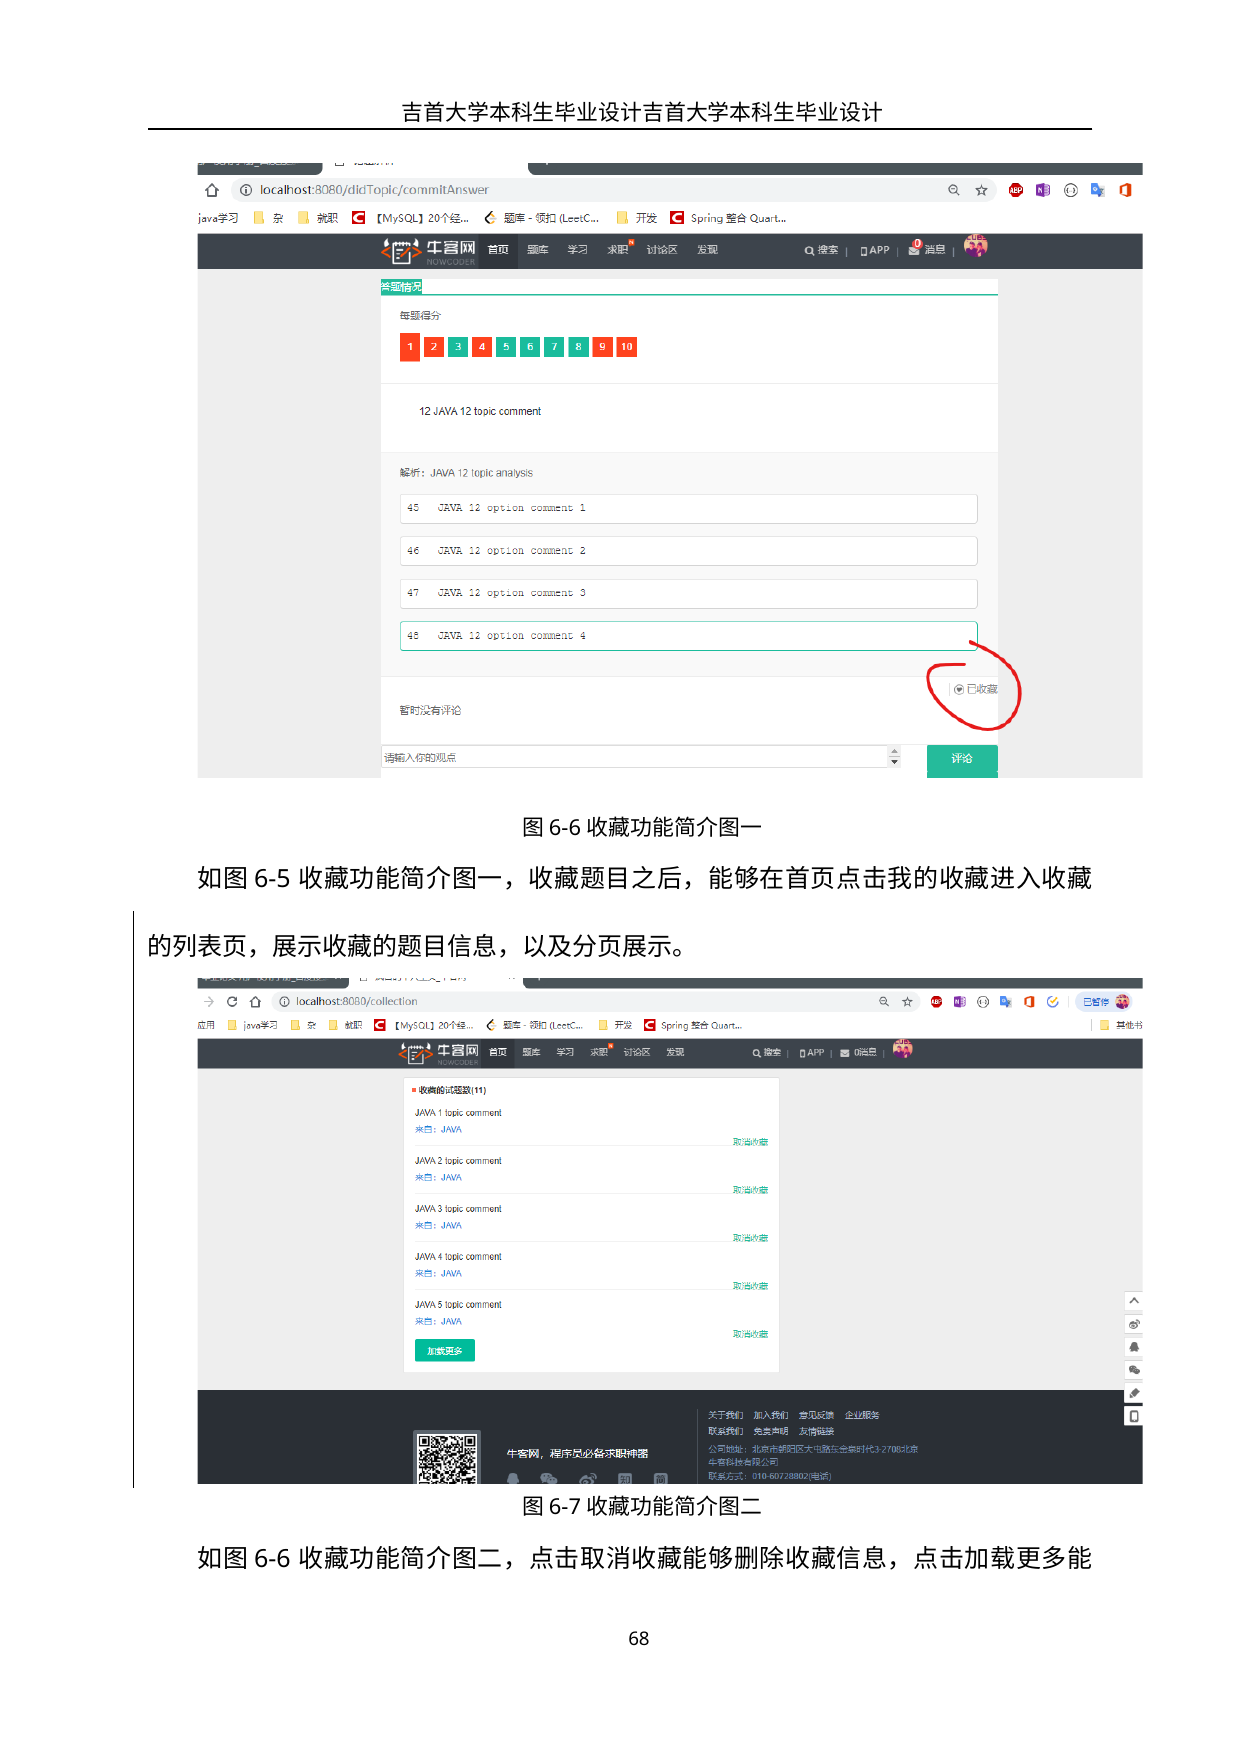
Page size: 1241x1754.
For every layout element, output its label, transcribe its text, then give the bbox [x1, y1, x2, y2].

picture [197, 163, 1143, 778]
text 如图6-5 收藏功能简介图一，收藏题目之后，能够在首页点击我的收藏进入收藏的列表页，展示收藏的题目信息，以及分页展示。 [148, 843, 1092, 979]
picture [197, 978, 1143, 1484]
text 图6-7 收藏功能简介图二 [148, 1488, 1092, 1522]
text 图6-6 收藏功能简介图一 [148, 809, 1092, 843]
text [148, 1522, 1092, 1590]
